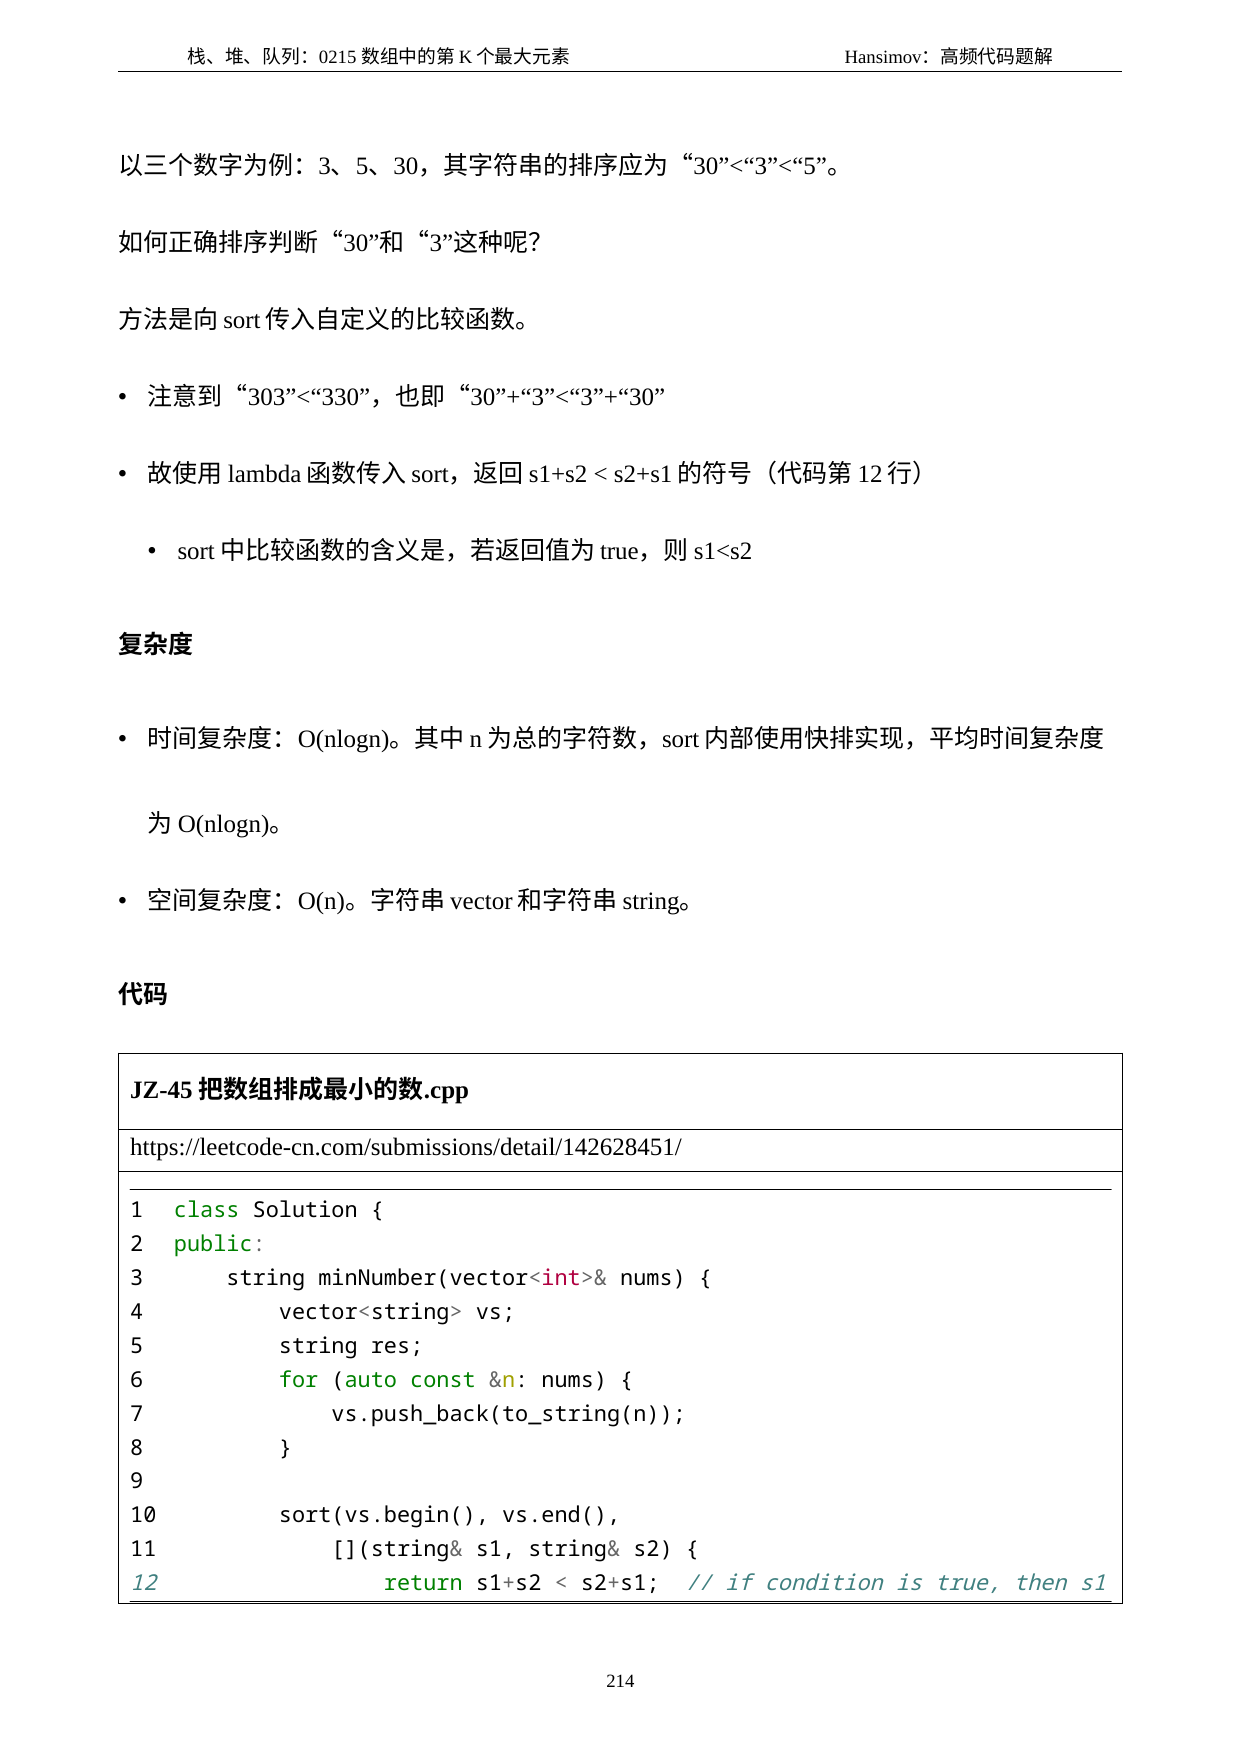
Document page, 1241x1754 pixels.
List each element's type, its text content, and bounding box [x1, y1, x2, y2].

text 以三个数字为例：3、5、30，其字符串的排序应为“30”<“3”<“5”。 [118, 130, 1122, 198]
list 如何正确排序判断“30”和“3”这种呢？ [118, 207, 1122, 275]
text sort中比较函数的含义是，若返回值为true，则s1<s2 [148, 515, 1122, 583]
subtitle 复杂度 [118, 609, 1097, 677]
text 故使用lambda函数传入sort，返回s1+s2 < s2+s1的符号（代码第12行） [118, 438, 1122, 506]
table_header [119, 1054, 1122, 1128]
text 空间复杂度：O(n)。字符串vector和字符串string。 [118, 864, 1122, 932]
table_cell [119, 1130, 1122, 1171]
text 注意到“303”<“330”，也即“30”+“3”<“3”+“30” [118, 361, 1122, 429]
text 时间复杂度：O(nlogn)。其中n为总的字符数，sort内部使用快排实现，平均时间复杂度为O(nlogn)。 [118, 703, 1122, 856]
list 方法是向sort传入自定义的比较函数。 [118, 284, 1122, 352]
subtitle 代码 [118, 958, 1097, 1026]
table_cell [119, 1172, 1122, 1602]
